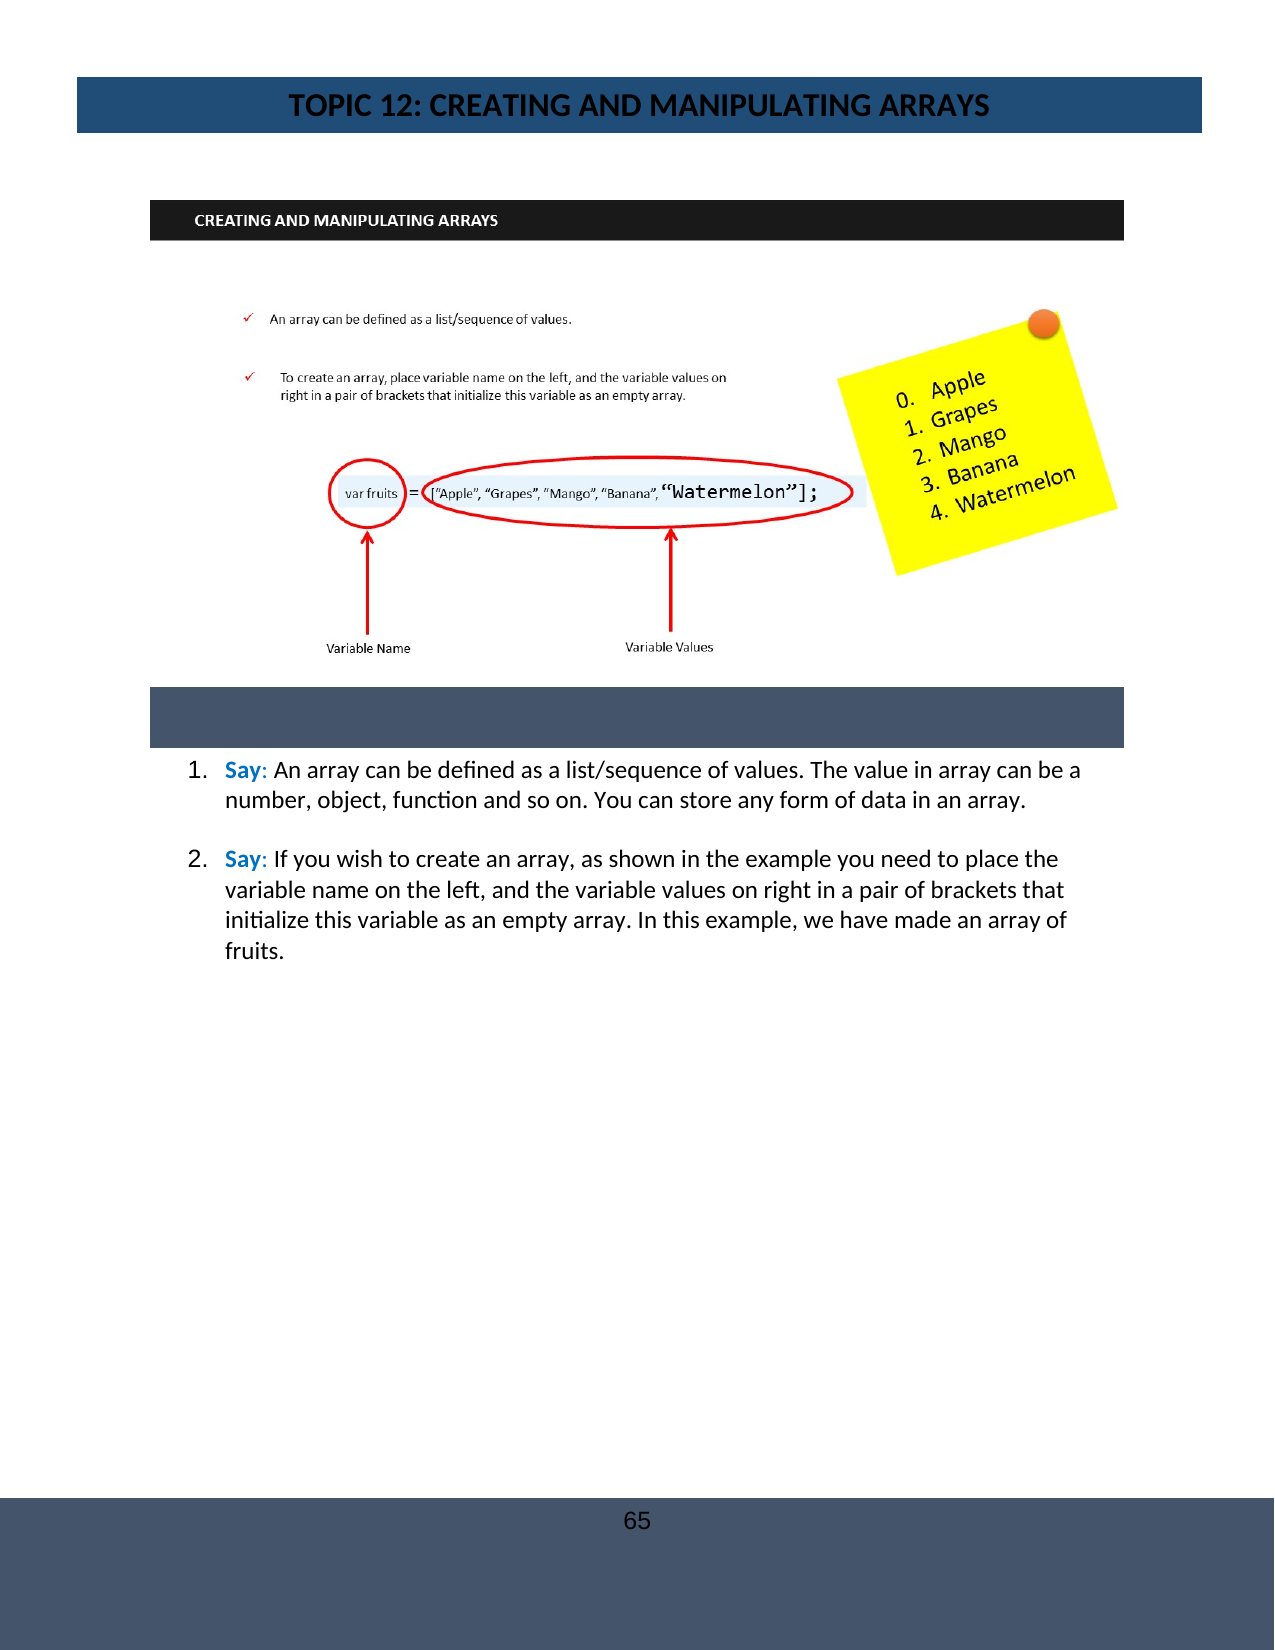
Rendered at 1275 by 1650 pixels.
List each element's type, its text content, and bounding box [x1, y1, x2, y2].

picture [150, 200, 1124, 748]
list Say: An array can be defined as a list/sequence of values. The value in array can be a number, object, function and so on. You can store any form of data in an array. [187, 754, 1125, 843]
list Say: If you wish to create an array, as shown in the example you need to place the variable name on the left, and the variable values on right in a pair of brackets that initialize this variable as an empty array. In this example, we have made an array of fruits. [187, 843, 1125, 994]
